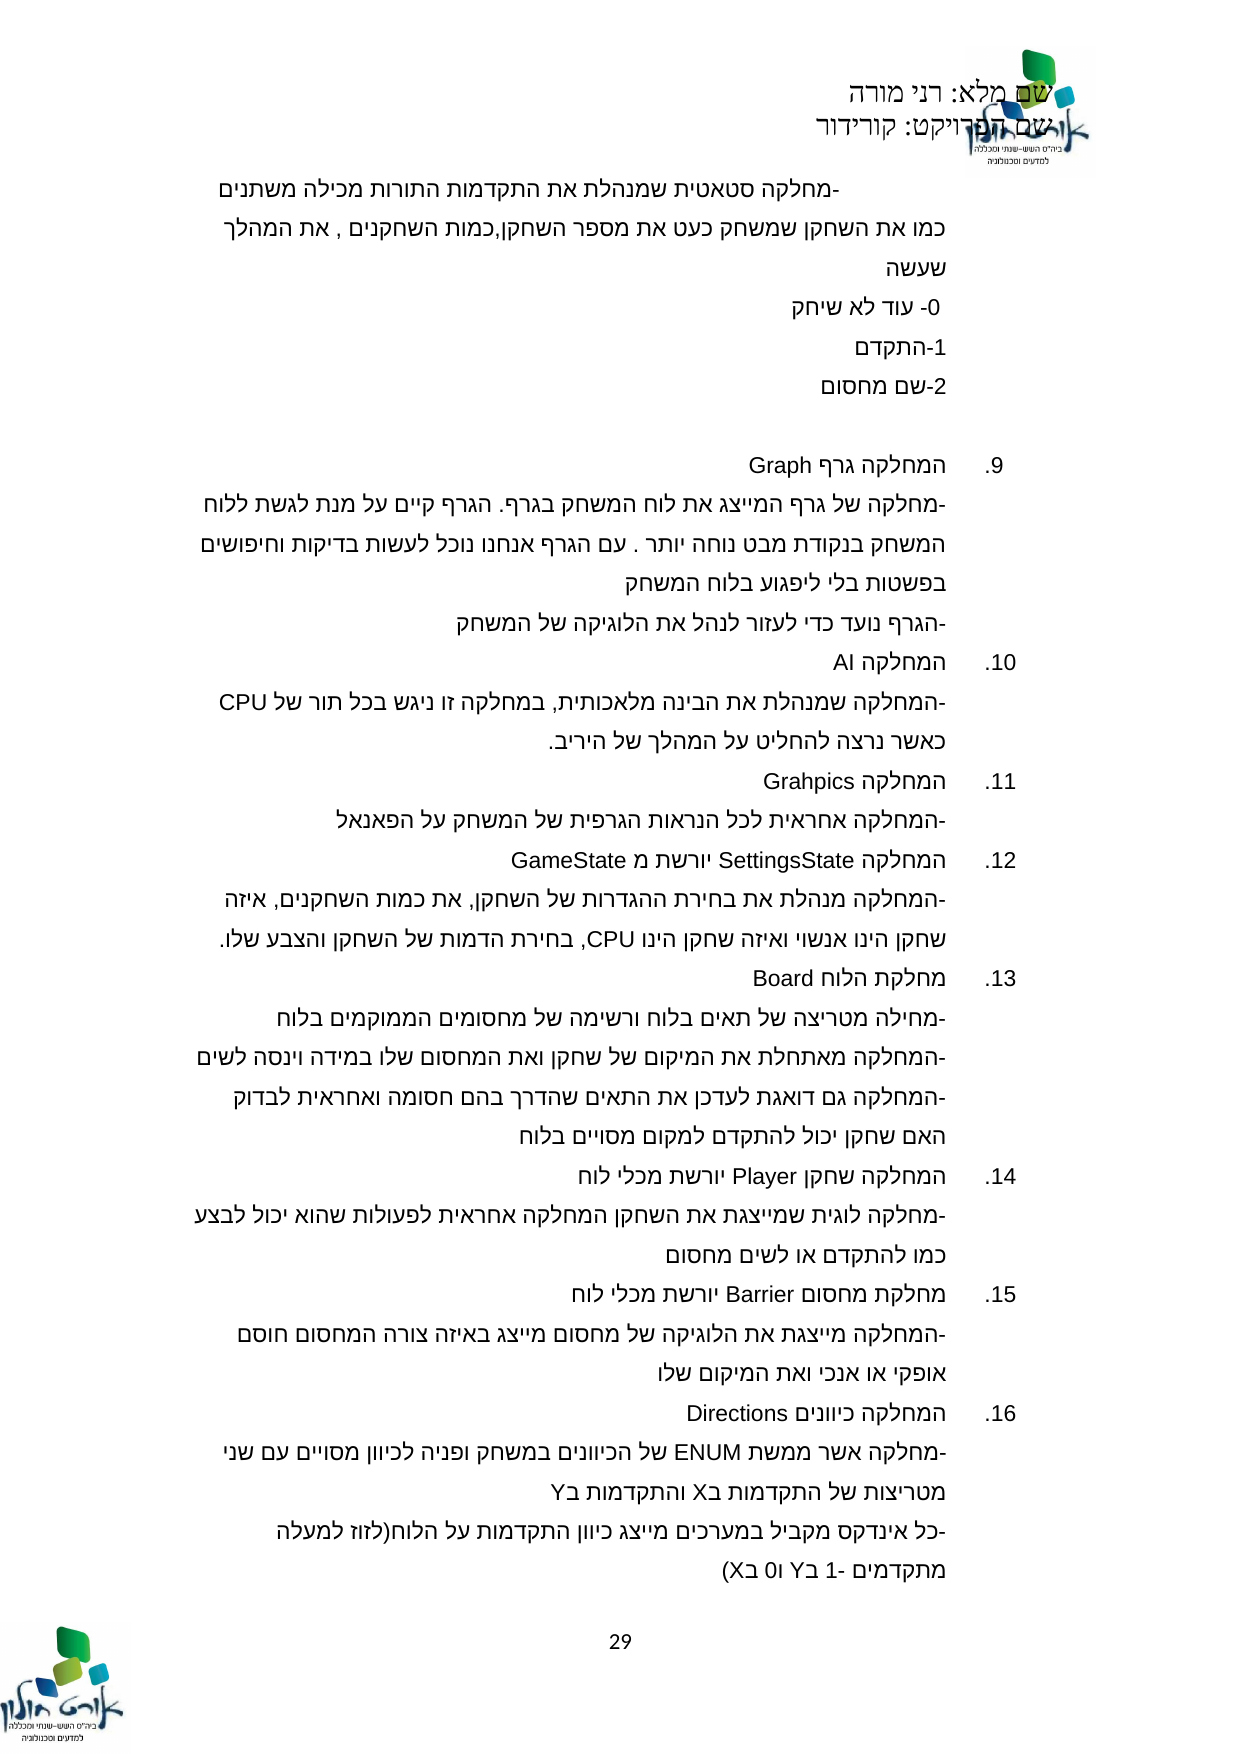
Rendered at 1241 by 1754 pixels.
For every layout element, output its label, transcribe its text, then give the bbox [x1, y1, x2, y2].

text -המחלקה שמנהלת את הבינה מלאכותית, במחלקה זו ניגש בכל תור של CPU כאשר נרצה להחליט על המהלך של היריב. [187, 689, 947, 755]
text -מחילה מטריצה של תאים בלוח ורשימה של מחסומים הממוקמים בלוח [187, 1005, 947, 1031]
text -המחלקה מנהלת את בחירת ההגדרות של השחקן, את כמות השחקנים, איזה שחקן הינו אנשוי ואיזה שחקן הינו CPU, בחירת הדמות של השחקן והצבע שלו. [187, 886, 947, 952]
list מחלקת מחסום Barrier יורשת מכלי לוח [187, 1281, 984, 1307]
text -מחלקה אשר ממשת ENUM של הכיוונים במשחק ופניה לכיוון מסויים עם שני מטריצות של התקדמות בX והתקדמות בY [187, 1439, 947, 1505]
text -המחלקה מייצגת את הלוגיקה של מחסום מייצג באיזה צורה המחסום חוסם אופקי או אנכי ואת המיקום שלו [187, 1321, 947, 1386]
list המחלקה גרף Graph [187, 452, 984, 478]
list המחלקה SettingsState יורשת מ GameState [187, 847, 984, 873]
text -מחלקה סטאטית שמנהלת את התקדמות התורות מכילה משתנים כמו את השחקן שמשחק כעט את מספר השחקן,כמות השחקנים , את המהלך שעשה [187, 176, 947, 281]
picture [965, 46, 1097, 178]
list המחלקה שחקן Player יורשת מכלי לוח [187, 1163, 984, 1189]
text 2-שם מחסום [187, 373, 947, 399]
text -המחלקה אחראית לכל הנראות הגרפית של המשחק על הפאנאל [187, 807, 947, 834]
text -המחלקה גם דואגת לעדכן את התאים שהדרך בהם חסומה ואחראית לבדוק האם שחקן יכול להתקדם למקום מסויים בלוח [187, 1084, 947, 1149]
list המחלקה כיוונים Directions [187, 1399, 984, 1426]
text -המחלקה מאתחלת את המיקום של שחקן ואת המחסום שלו במידה וינסה לשים [187, 1044, 947, 1071]
text -כל אינדקס מקביל במערכים מייצג כיוון התקדמות על הלוח(לזוז למעלה מתקדמים -1 בY ו0 בX) [187, 1518, 947, 1584]
text 0- עוד לא שיחק [187, 294, 947, 320]
list המחלקה AI [187, 649, 984, 676]
list מחלקת הלוח Board [187, 965, 984, 992]
picture [0, 1622, 131, 1754]
text 1-התקדם [187, 333, 947, 360]
text -הגרף נועד כדי לעזור לנהל את הלוגיקה של המשחק [187, 610, 947, 636]
text -מחלקה לוגית שמייצגת את השחקן המחלקה אחראית לפעולות שהוא יכול לבצע כמו להתקדם או לשים מחסום [187, 1202, 947, 1268]
text -מחלקה של גרף המייצג את לוח המשחק בגרף. הגרף קיים על מנת לגשת ללוח המשחק בנקודת מבט נוחה יותר . עם הגרף אנחנו נוכל לעשות בדיקות וחיפושים בפשטות בלי ליפגוע בלוח המשחק [187, 491, 947, 597]
list המחלקה Grahpics [187, 768, 984, 794]
